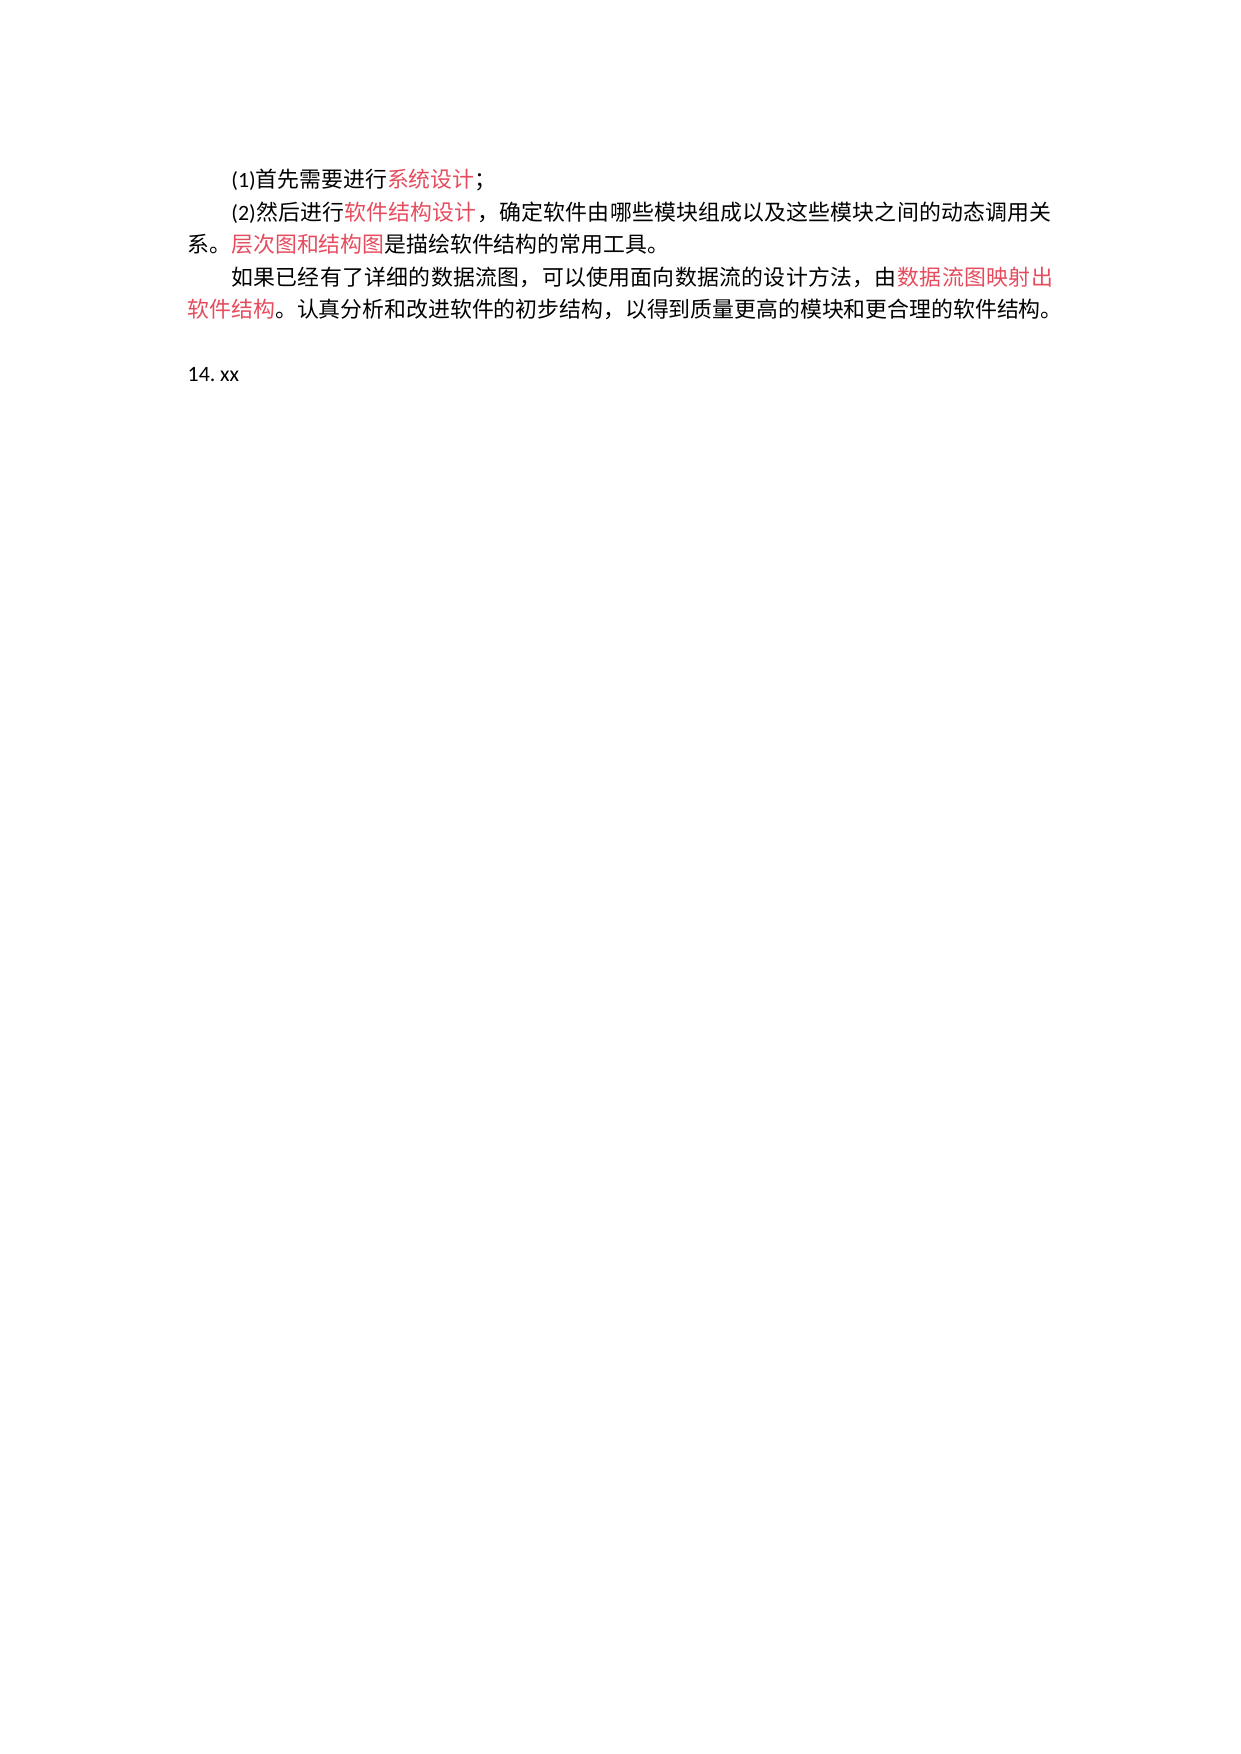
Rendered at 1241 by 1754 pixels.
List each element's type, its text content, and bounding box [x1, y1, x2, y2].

list (1)首先需要进行系统设计； [187, 162, 1053, 194]
list xx [187, 357, 1053, 389]
list 如果已经有了详细的数据流图，可以使用面向数据流的设计方法，由数据流图映射出软件结构。认真分析和改进软件的初步结构，以得到质量更高的模块和更合理的软件结构。 [187, 259, 1053, 324]
list (2)然后进行软件结构设计，确定软件由哪些模块组成以及这些模块之间的动态调用关系。层次图和结构图是描绘软件结构的常用工具。 [187, 194, 1053, 259]
